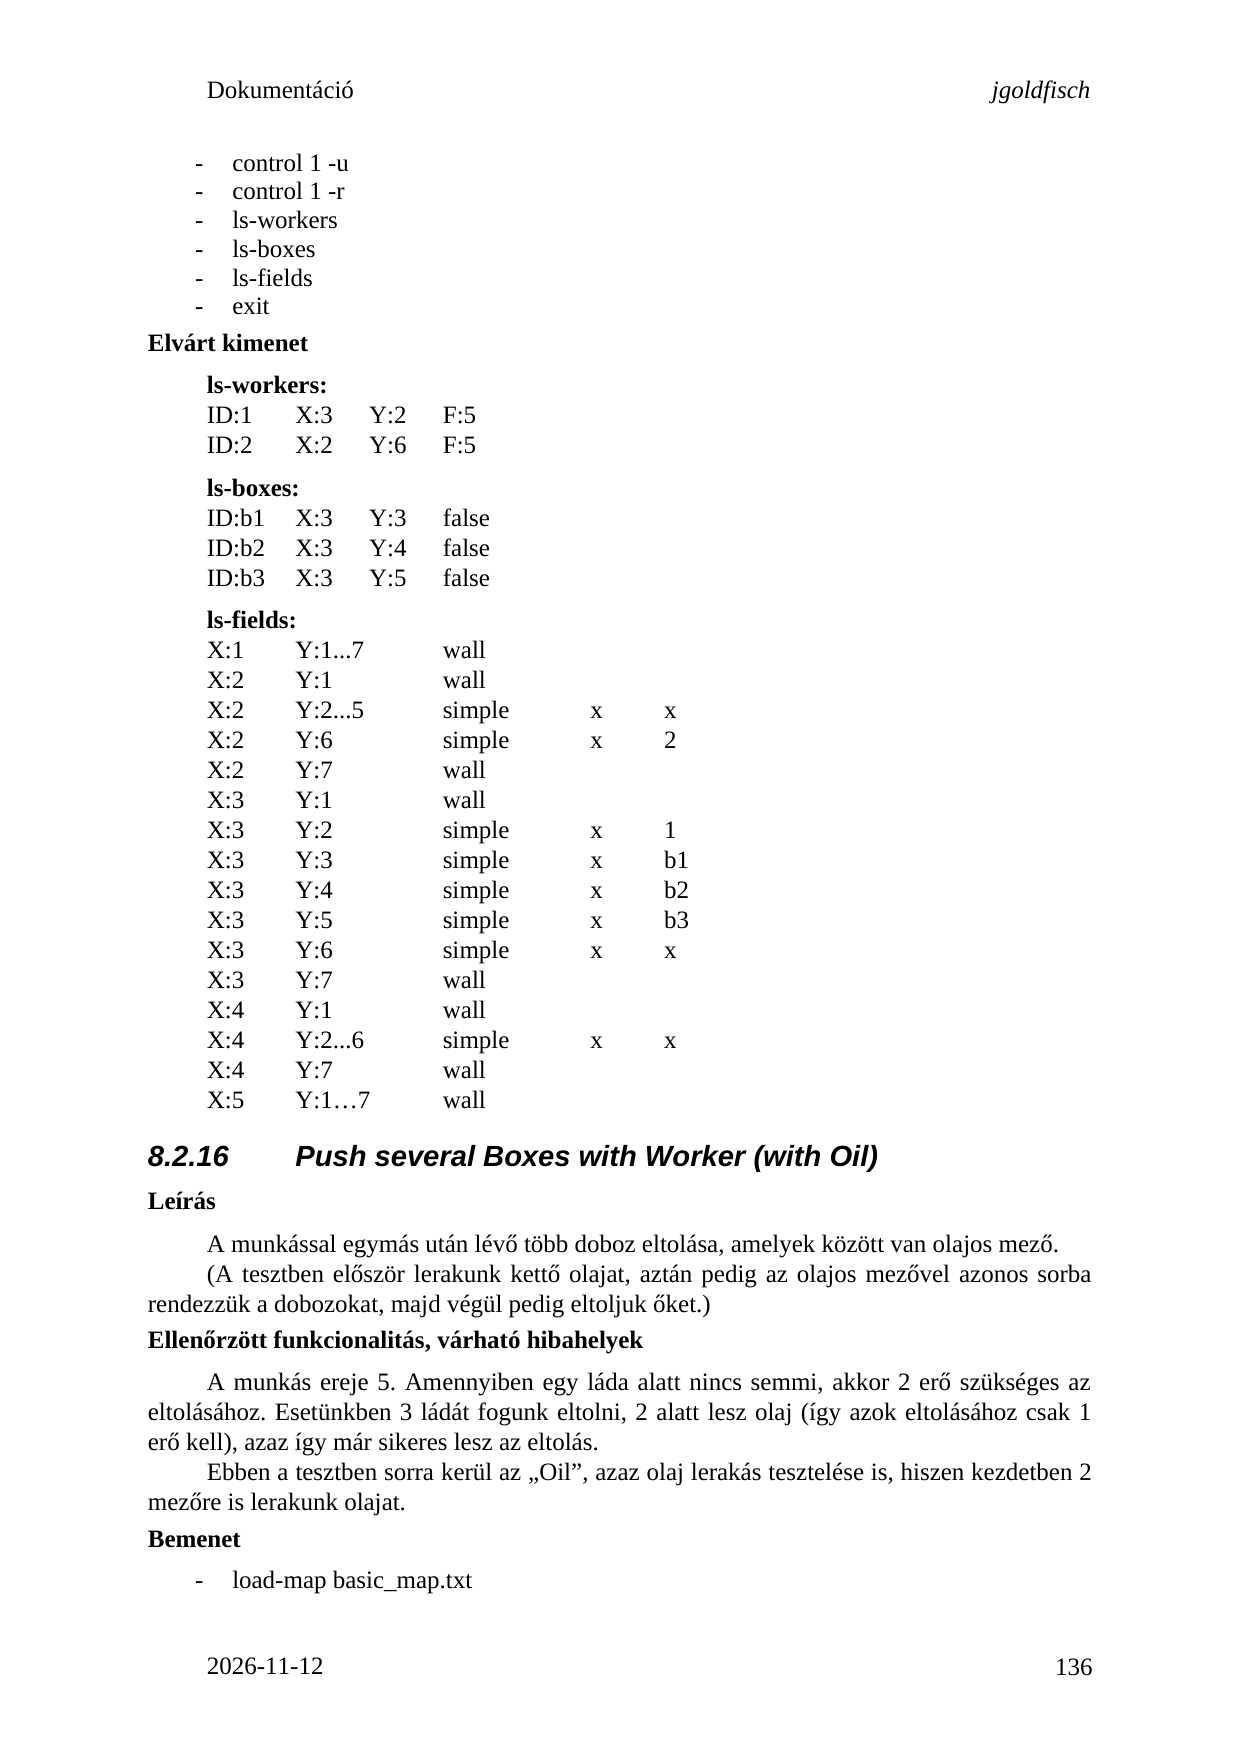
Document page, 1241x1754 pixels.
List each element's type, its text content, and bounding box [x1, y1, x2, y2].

text X:4 Y:7 wall [148, 1054, 1093, 1084]
text ls-fields: [148, 604, 1093, 634]
text load-map basic_map.txt [195, 1565, 1093, 1594]
subtitle Push several Boxes with Worker (with Oil) [148, 1139, 1093, 1172]
text X:4 Y:1 wall [148, 994, 1093, 1024]
text A munkás ereje 5. Amennyiben egy láda alatt nincs semmi, akkor 2 erő szükséges az eltolásához. Esetünkben 3 ládát fogunk eltolni, 2 alatt lesz olaj (így azok eltolásához csak 1 erő kell), azaz így már sikeres lesz az eltolás. [148, 1366, 1093, 1456]
text control 1 -r [195, 176, 1093, 205]
text ID:b3 X:3 Y:5 false [148, 561, 1093, 591]
text Elvárt kimenet [148, 326, 1093, 356]
text X:3 Y:4 simple x b2 [148, 874, 1093, 904]
text A munkással egymás után lévő több doboz eltolása, amelyek között van olajos mező. [148, 1227, 1093, 1257]
text ls-boxes [195, 234, 1093, 263]
text ID:2 X:2 Y:6 F:5 [148, 429, 1093, 459]
text X:2 Y:1 wall [148, 664, 1093, 694]
text control 1 -u [195, 148, 1093, 176]
text ls-workers [195, 205, 1093, 234]
text ID:1 X:3 Y:2 F:5 [148, 399, 1093, 429]
text X:3 Y:6 simple x x [148, 934, 1093, 964]
text (A tesztben először lerakunk kettő olajat, aztán pedig az olajos mezővel azonos sorba rendezzük a dobozokat, majd végül pedig eltoljuk őket.) [148, 1257, 1093, 1317]
text X:2 Y:2...5 simple x x [148, 694, 1093, 724]
text X:3 Y:5 simple x b3 [148, 904, 1093, 934]
text X:4 Y:2...6 simple x x [148, 1024, 1093, 1054]
text Ellenőrzött funkcionalitás, várható hibahelyek [148, 1324, 1093, 1354]
text X:2 Y:7 wall [148, 754, 1093, 784]
text Ebben a tesztben sorra kerül az „Oil”, azaz olaj lerakás tesztelése is, hiszen kezdetben 2 mezőre is lerakunk olajat. [148, 1456, 1093, 1516]
text Leírás [148, 1185, 1093, 1215]
text X:1 Y:1...7 wall [148, 634, 1093, 664]
text X:3 Y:2 simple x 1 [148, 814, 1093, 844]
text ls-boxes: [148, 471, 1093, 501]
text Bemenet [148, 1522, 1093, 1552]
text X:2 Y:6 simple x 2 [148, 724, 1093, 754]
text ID:b1 X:3 Y:3 false [148, 501, 1093, 531]
text X:5 Y:1…7 wall [148, 1084, 1093, 1114]
text ls-fields [195, 263, 1093, 291]
text X:3 Y:7 wall [148, 964, 1093, 994]
text X:3 Y:1 wall [148, 784, 1093, 814]
text X:3 Y:3 simple x b1 [148, 844, 1093, 874]
text ls-workers: [148, 369, 1093, 399]
text ID:b2 X:3 Y:4 false [148, 531, 1093, 561]
text exit [195, 291, 1093, 320]
